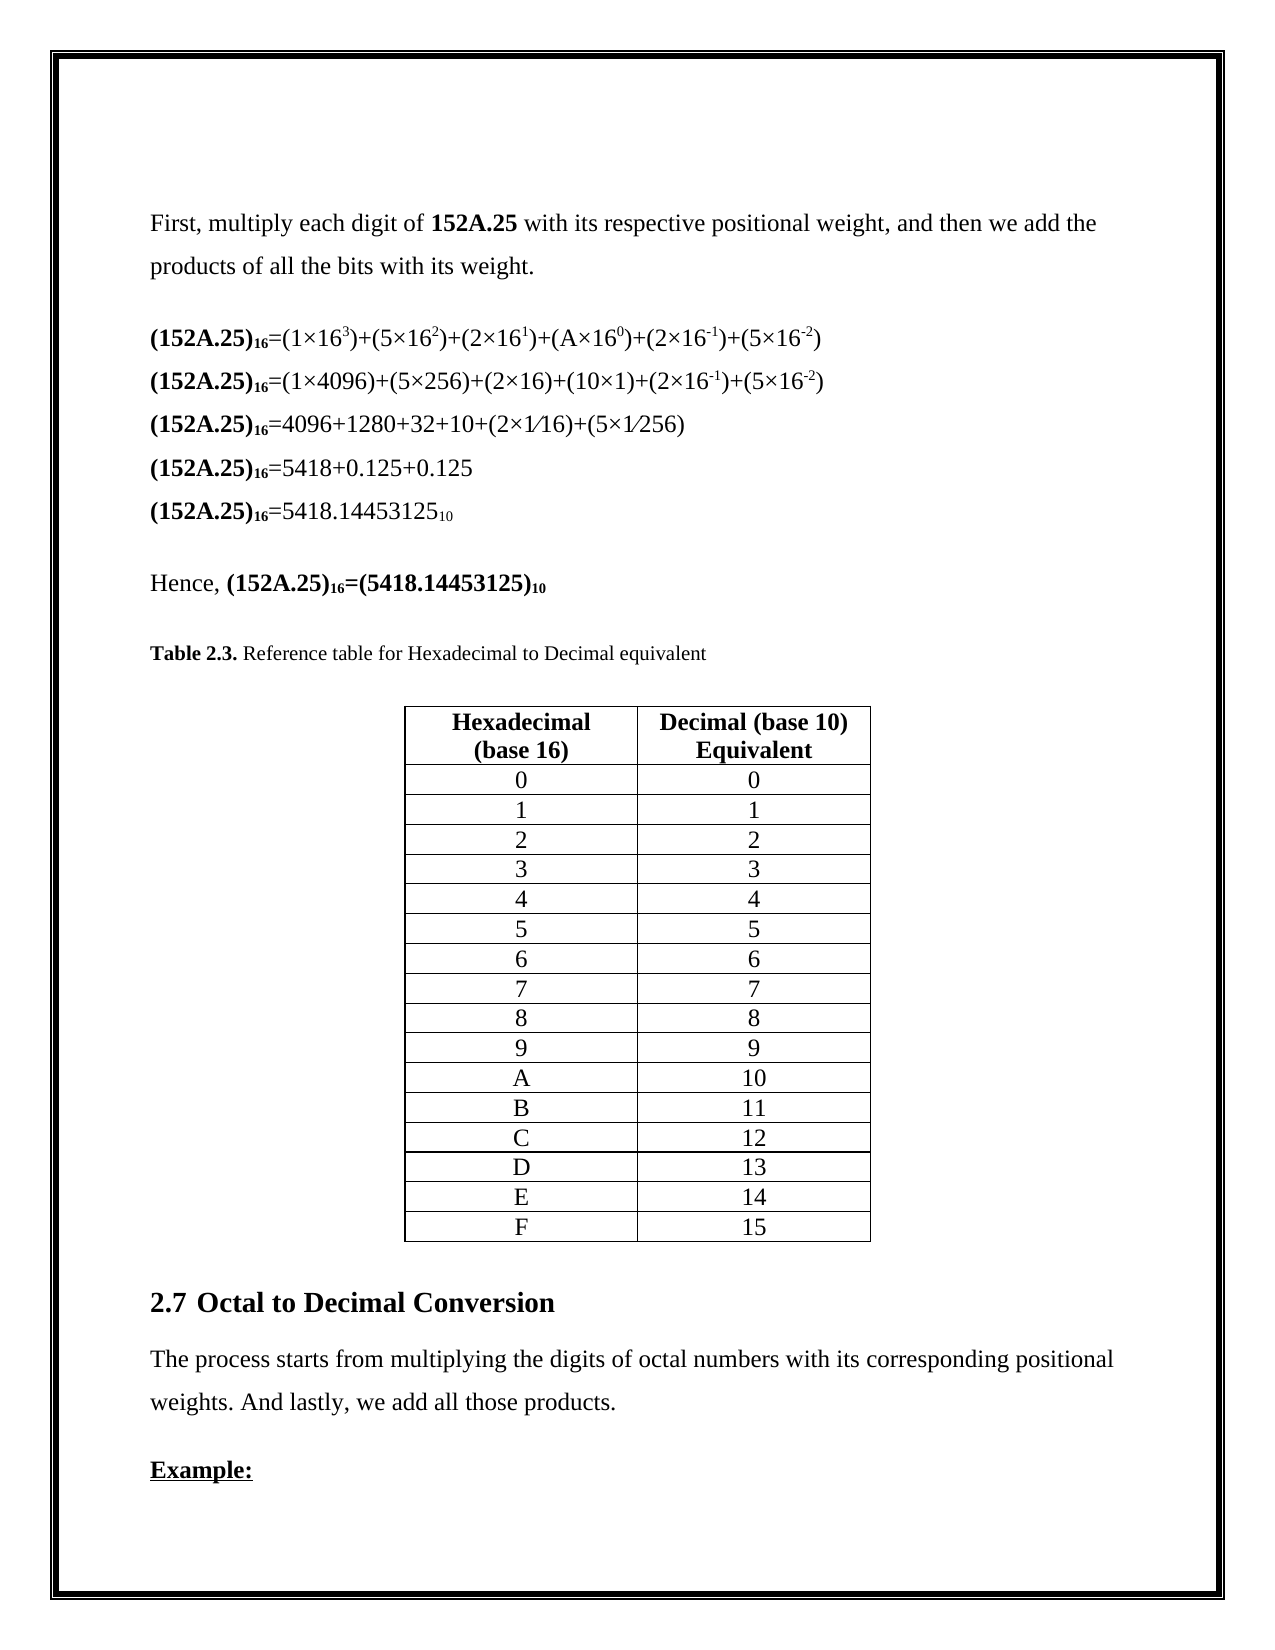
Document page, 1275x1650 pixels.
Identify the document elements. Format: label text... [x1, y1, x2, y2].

table_header Decimal (base 10) Equivalent [638, 707, 870, 764]
table_cell B [406, 1093, 637, 1122]
table_cell 2 [406, 825, 637, 853]
table_cell 7 [406, 974, 637, 1002]
table_cell 4 [638, 884, 870, 913]
table_cell 8 [638, 1004, 870, 1032]
table_cell 5 [638, 914, 870, 943]
table_cell 1 [638, 795, 870, 824]
table_cell 6 [406, 944, 637, 973]
table_cell A [406, 1063, 637, 1092]
subtitle Octal to Decimal Conversion [150, 1285, 1125, 1319]
table_cell 9 [406, 1033, 637, 1062]
table_cell 10 [638, 1063, 870, 1092]
table_cell 1 [406, 795, 637, 824]
table_cell 12 [638, 1123, 870, 1151]
table_cell C [406, 1123, 637, 1151]
table_cell E [406, 1182, 637, 1211]
table_cell D [406, 1153, 637, 1181]
table_cell 14 [638, 1182, 870, 1211]
text First, multiply each digit of 152A.25 with its respective positional weight, and then we add the products of all the bits with its weight. [150, 208, 1125, 280]
table_cell 4 [406, 884, 637, 913]
table_cell 13 [638, 1153, 870, 1181]
subtitle The process starts from multiplying the digits of octal numbers with its corresponding positional weights. And lastly, we add all those products. [150, 1344, 1125, 1416]
table_cell 11 [638, 1093, 870, 1122]
subtitle Example: [150, 1455, 1125, 1484]
table_cell F [406, 1212, 637, 1241]
text Table 2.3. Reference table for Hexadecimal to Decimal equivalent [150, 640, 1125, 664]
table_cell 7 [638, 974, 870, 1002]
table_cell 6 [638, 944, 870, 973]
table_cell 3 [638, 855, 870, 883]
text Hence, (152A.25)16=(5418.14453125)10 [150, 568, 1125, 597]
table_header Hexadecimal (base 16) [406, 707, 637, 764]
table_cell 0 [638, 765, 870, 794]
table_cell 5 [406, 914, 637, 943]
table_cell 15 [638, 1212, 870, 1241]
text (152A.25)16=(1×163)+(5×162)+(2×161)+(A×160)+(2×16-1)+(5×16-2) (152A.25)16=(1×4096)+(5×256)+(2×16)+(10×1)+(2×16-1)+(5×16-2) (152A.25)16=4096+1280+32+10+(2×1⁄16)+(5×1⁄256) (152A.25)16=5418+0.125+0.125 (152A.25)16=5418.1445312510 [150, 323, 1125, 524]
table_cell 0 [406, 765, 637, 794]
table_cell 9 [638, 1033, 870, 1062]
table_cell 8 [406, 1004, 637, 1032]
table_cell 3 [406, 855, 637, 883]
table_cell 2 [638, 825, 870, 853]
